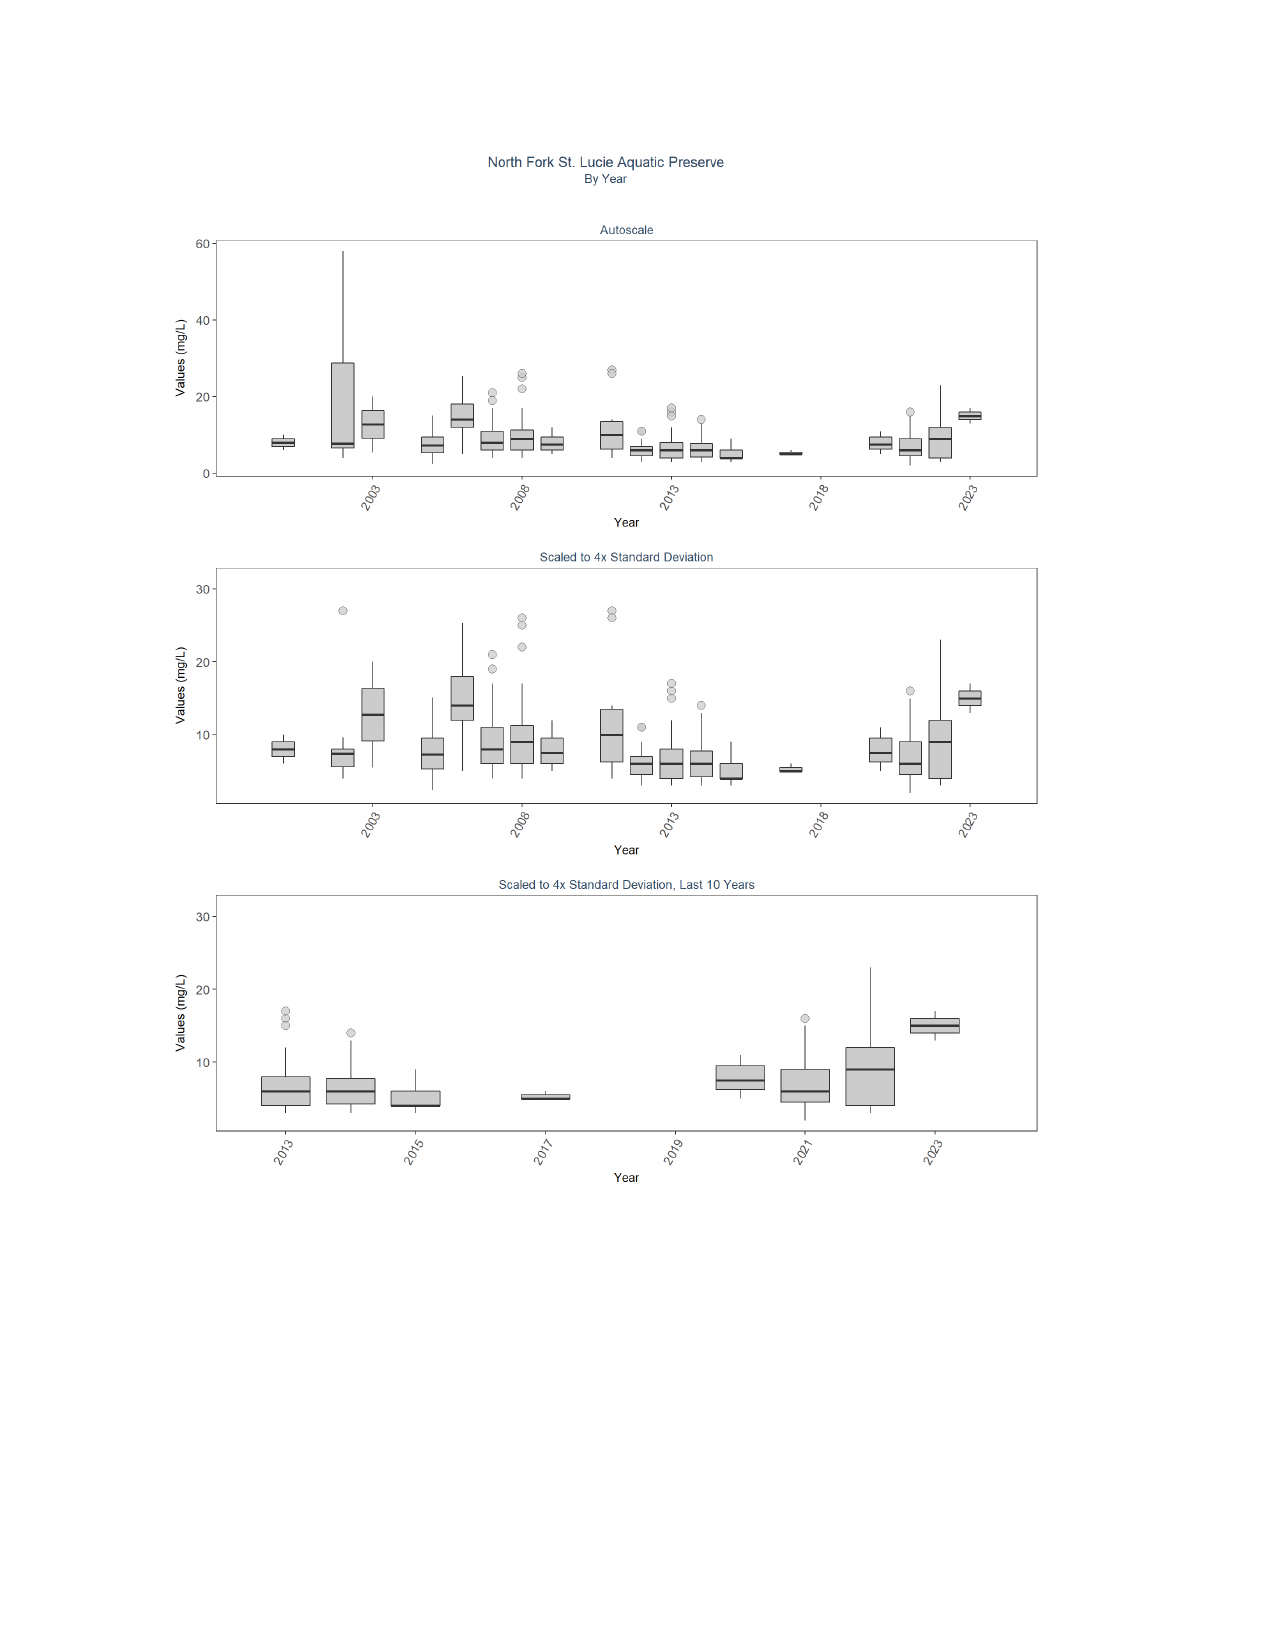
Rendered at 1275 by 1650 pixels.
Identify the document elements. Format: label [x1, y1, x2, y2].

picture [168, 150, 1044, 1200]
